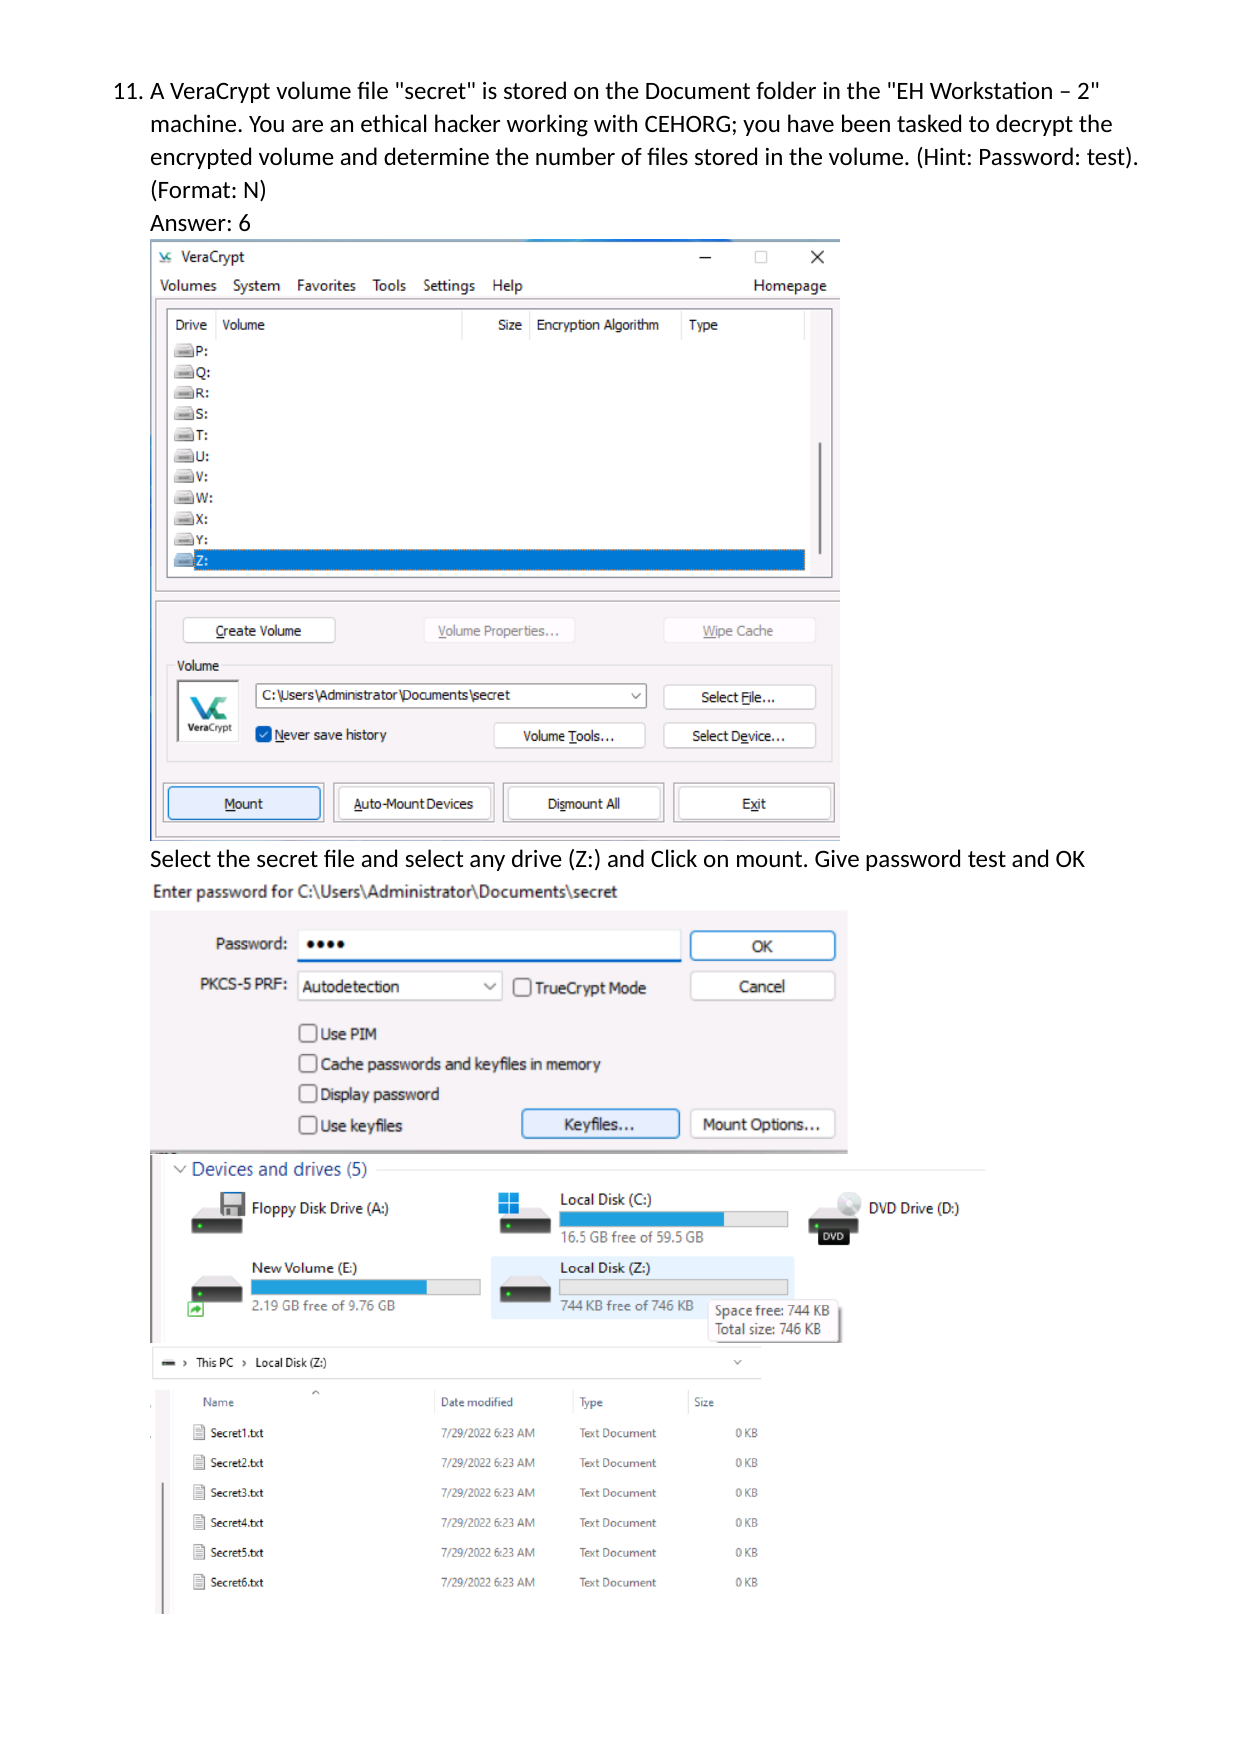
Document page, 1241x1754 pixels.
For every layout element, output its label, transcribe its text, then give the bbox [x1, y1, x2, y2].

list A VeraCrypt volume file "secret" is stored on the Document folder in the "EH Workstation – 2" machine. You are an ethical hacker working with CEHORG; you have been tasked to decrypt the encrypted volume and determine the number of files stored in the volume. (Hint: Password: test). (Format: N) [112, 75, 1165, 204]
list Select the secret file and select any drive (Z:) and Click on mount. Give password test and OK [150, 843, 1165, 873]
picture [150, 1155, 986, 1343]
picture [150, 875, 848, 1154]
picture [150, 1344, 762, 1614]
picture [150, 239, 840, 841]
list Answer: 6 [150, 207, 1165, 237]
